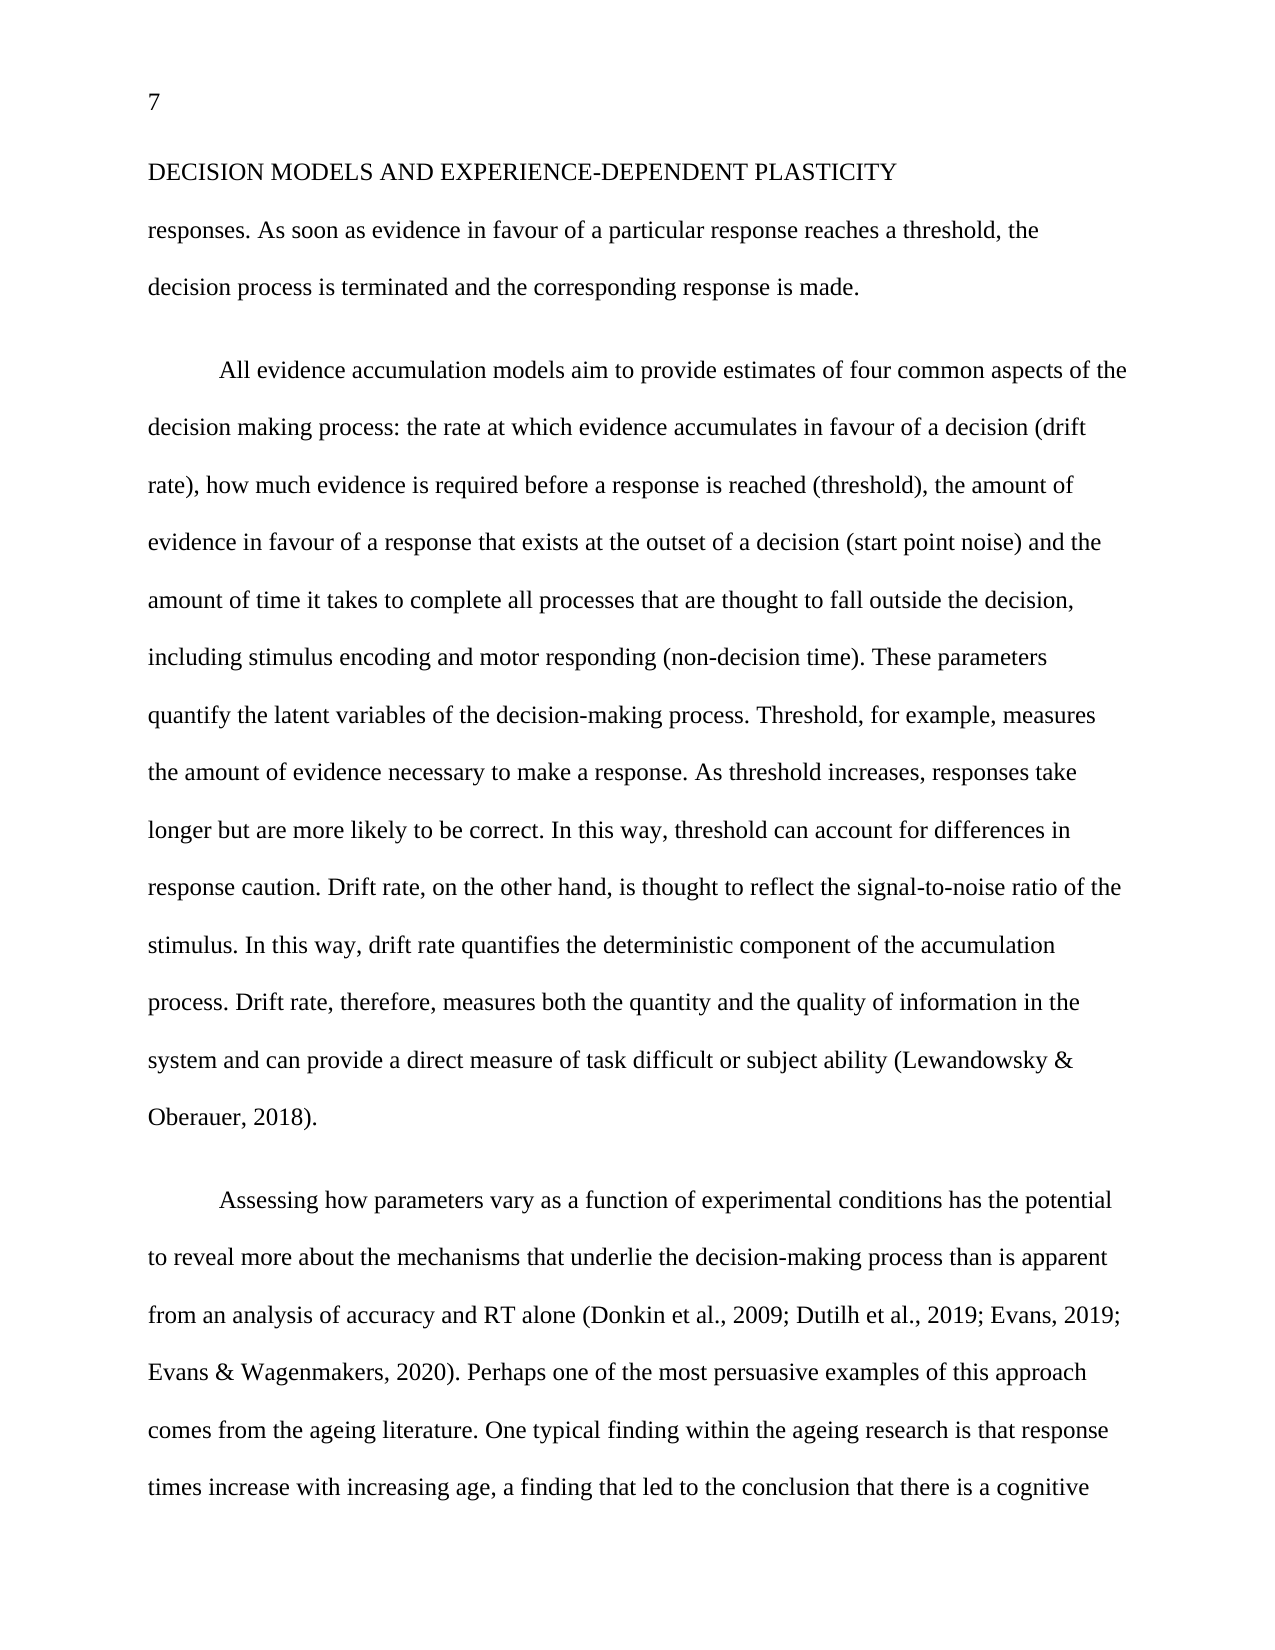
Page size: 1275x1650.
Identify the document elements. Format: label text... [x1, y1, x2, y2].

text All evidence accumulation models aim to provide estimates of four common aspects of the decision making process: the rate at which evidence accumulates in favour of a decision (drift rate), how much evidence is required before a response is reached (threshold), the amount of evidence in favour of a response that exists at the outset of a decision (start point noise) and the amount of time it takes to complete all processes that are thought to fall outside the decision, including stimulus encoding and motor responding (non-decision time). These parameters quantify the latent variables of the decision-making process. Threshold, for example, measures the amount of evidence necessary to make a response. As threshold increases, responses take longer but are more likely to be correct. In this way, threshold can account for differences in response caution. Drift rate, on the other hand, is thought to reflect the signal-to-noise ratio of the stimulus. In this way, drift rate quantifies the deterministic component of the accumulation process. Drift rate, therefore, measures both the quantity and the quality of information in the system and can provide a direct measure of task difficult or subject ability (Lewandowsky & Oberauer, 2018). [148, 355, 1127, 1131]
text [148, 1185, 1127, 1501]
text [148, 215, 1127, 301]
